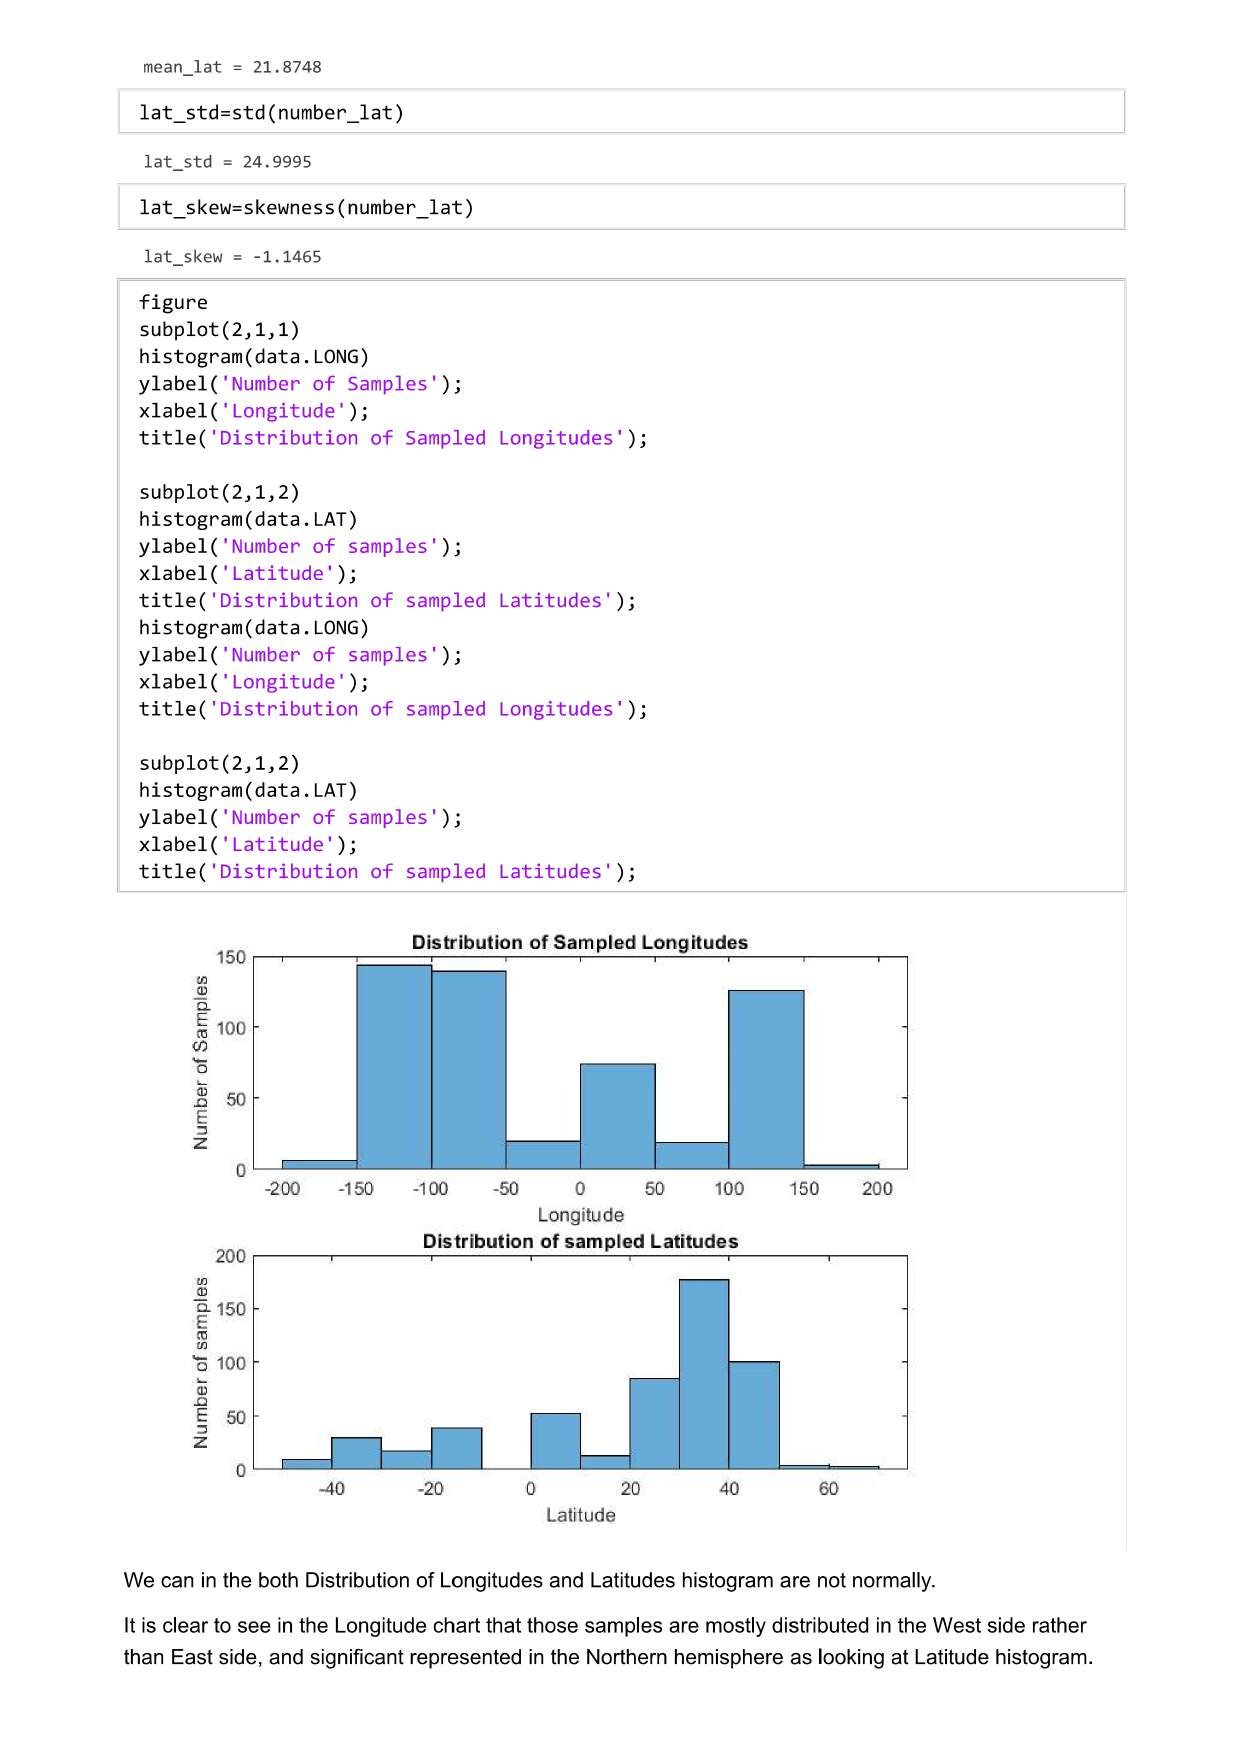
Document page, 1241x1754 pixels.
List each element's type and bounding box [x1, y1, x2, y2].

picture [117, 59, 1127, 1669]
